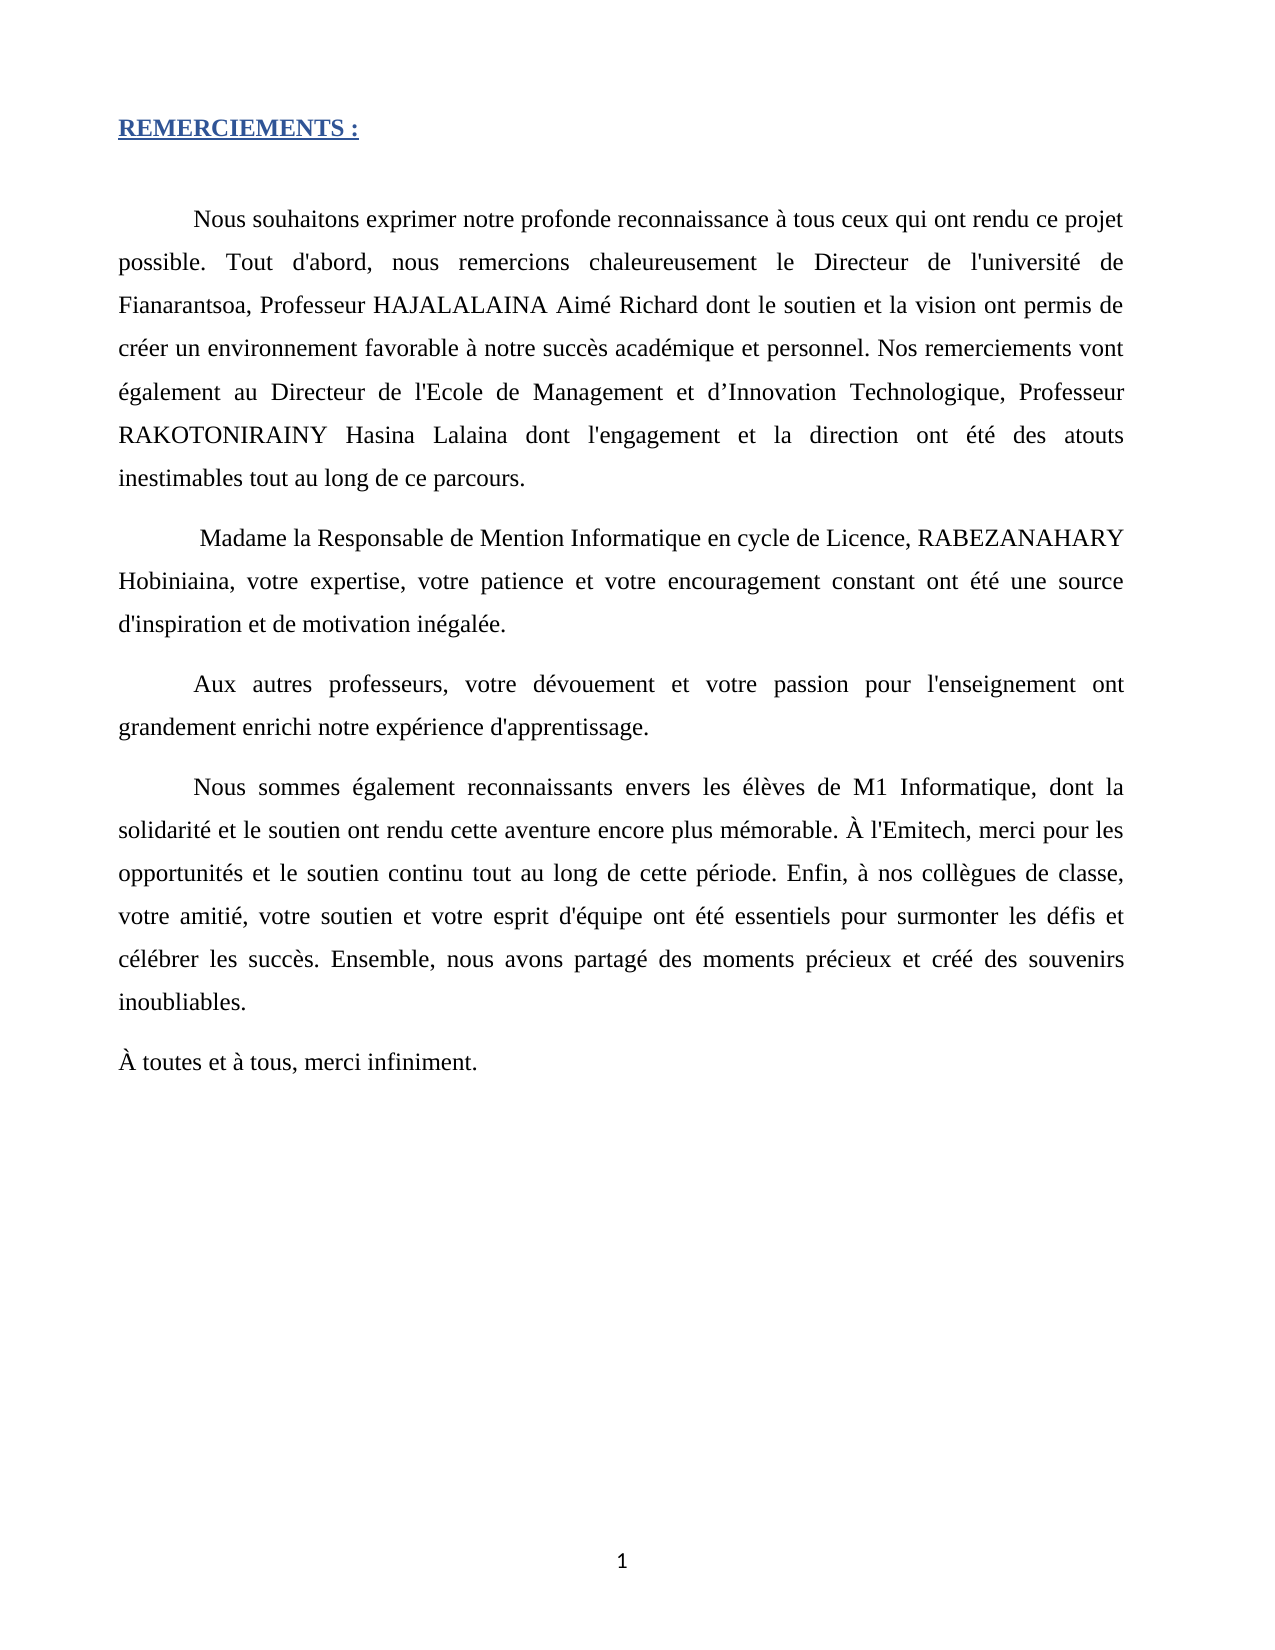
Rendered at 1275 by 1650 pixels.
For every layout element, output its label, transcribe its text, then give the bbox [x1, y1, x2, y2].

subtitle REMERCIEMENTS : [118, 113, 1125, 142]
text À toutes et à tous, merci infiniment. [118, 1047, 1125, 1076]
text Nous souhaitons exprimer notre profonde reconnaissance à tous ceux qui ont rendu ce projet possible. Tout d'abord, nous remercions chaleureusement le Directeur de l'université de Fianarantsoa, Professeur HAJALALAINA Aimé Richard dont le soutien et la vision ont permis de créer un environnement favorable à notre succès académique et personnel. Nos remerciements vont également au Directeur de l'Ecole de Management et d’Innovation Technologique, Professeur RAKOTONIRAINY Hasina Lalaina dont l'engagement et la direction ont été des atouts inestimables tout au long de ce parcours. [118, 204, 1125, 492]
text Madame la Responsable de Mention Informatique en cycle de Licence, RABEZANAHARY Hobiniaina, votre expertise, votre patience et votre encouragement constant ont été une source d'inspiration et de motivation inégalée. [118, 523, 1125, 638]
text Nous sommes également reconnaissants envers les élèves de M1 Informatique, dont la solidarité et le soutien ont rendu cette aventure encore plus mémorable. À l'Emitech, merci pour les opportunités et le soutien continu tout au long de cette période. Enfin, à nos collègues de classe, votre amitié, votre soutien et votre esprit d'équipe ont été essentiels pour surmonter les défis et célébrer les succès. Ensemble, nous avons partagé des moments précieux et créé des souvenirs inoubliables. [118, 772, 1125, 1016]
text Aux autres professeurs, votre dévouement et votre passion pour l'enseignement ont grandement enrichi notre expérience d'apprentissage. [118, 669, 1125, 741]
